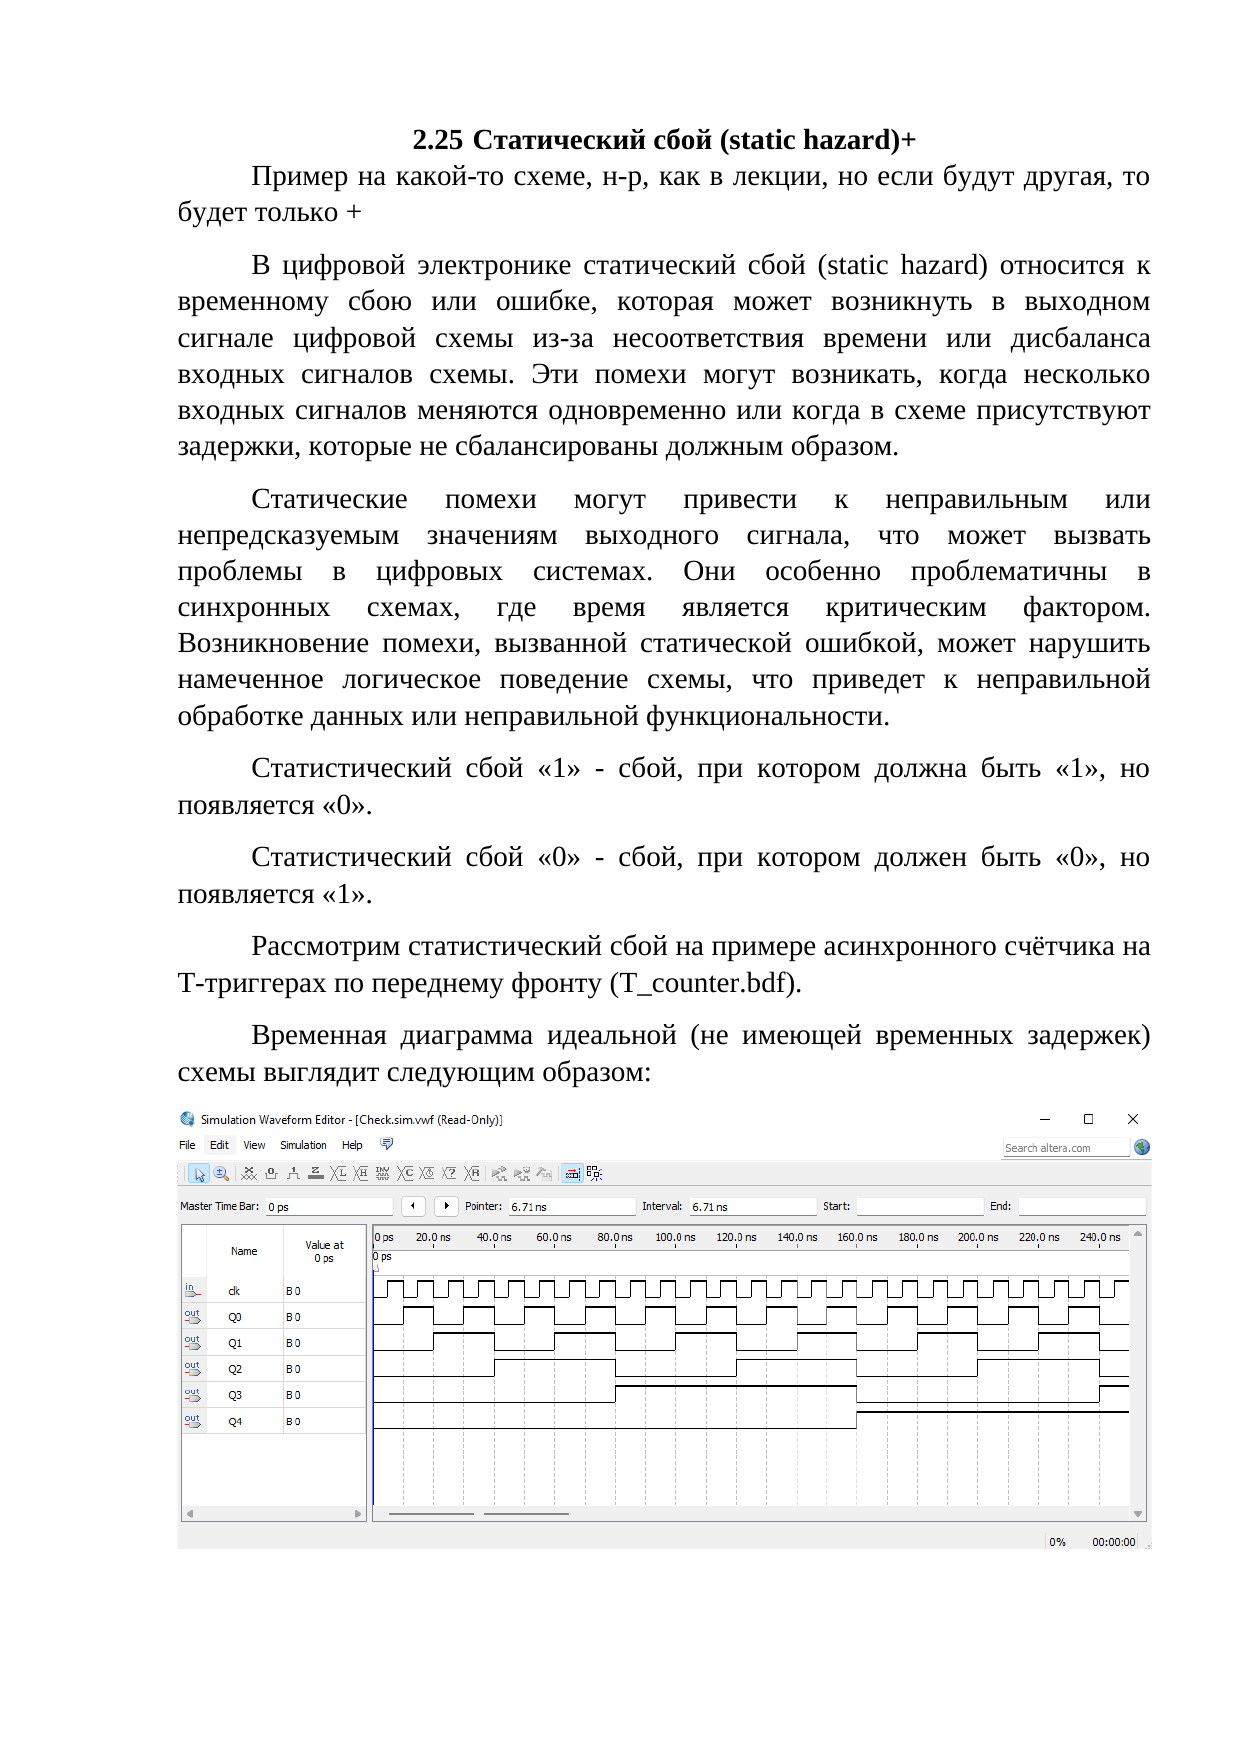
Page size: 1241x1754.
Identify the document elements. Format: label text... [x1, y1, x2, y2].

text Статические помехи могут привести к неправильным или непредсказуемым значениям выходного сигнала, что может вызвать проблемы в цифровых системах. Они особенно проблематичны в синхронных схемах, где время является критическим фактором. Возникновение помехи, вызванной статической ошибкой, может нарушить намеченное логическое поведение схемы, что приведет к неправильной обработке данных или неправильной функциональности. [177, 481, 1152, 731]
text Рассмотрим статистический сбой на примере асинхронного счётчика на T-триггерах по переднему фронту (T_counter.bdf). [177, 928, 1152, 998]
text В цифровой электронике статический сбой (static hazard) относится к временному сбою или ошибке, которая может возникнуть в выходном сигнале цифровой схемы из-за несоответствия времени или дисбаланса входных сигналов схемы. Эти помехи могут возникать, когда несколько входных сигналов меняются одновременно или когда в схеме присутствуют задержки, которые не сбалансированы должным образом. [177, 247, 1152, 462]
text Статистический сбой «1» - сбой, при котором должна быть «1», но появляется «0». [177, 751, 1152, 820]
text Статистический сбой «0» - сбой, при котором должен быть «0», но появляется «1». [177, 839, 1152, 909]
picture [177, 1106, 1152, 1549]
text Пример на какой-то схеме, н-р, как в лекции, но если будут другая, то будет только + [177, 158, 1152, 228]
subtitle Статический сбой (static hazard)+ [177, 122, 1152, 156]
text Временная диаграмма идеальной (не имеющей временных задержек) схемы выглядит следующим образом: [177, 1017, 1152, 1087]
